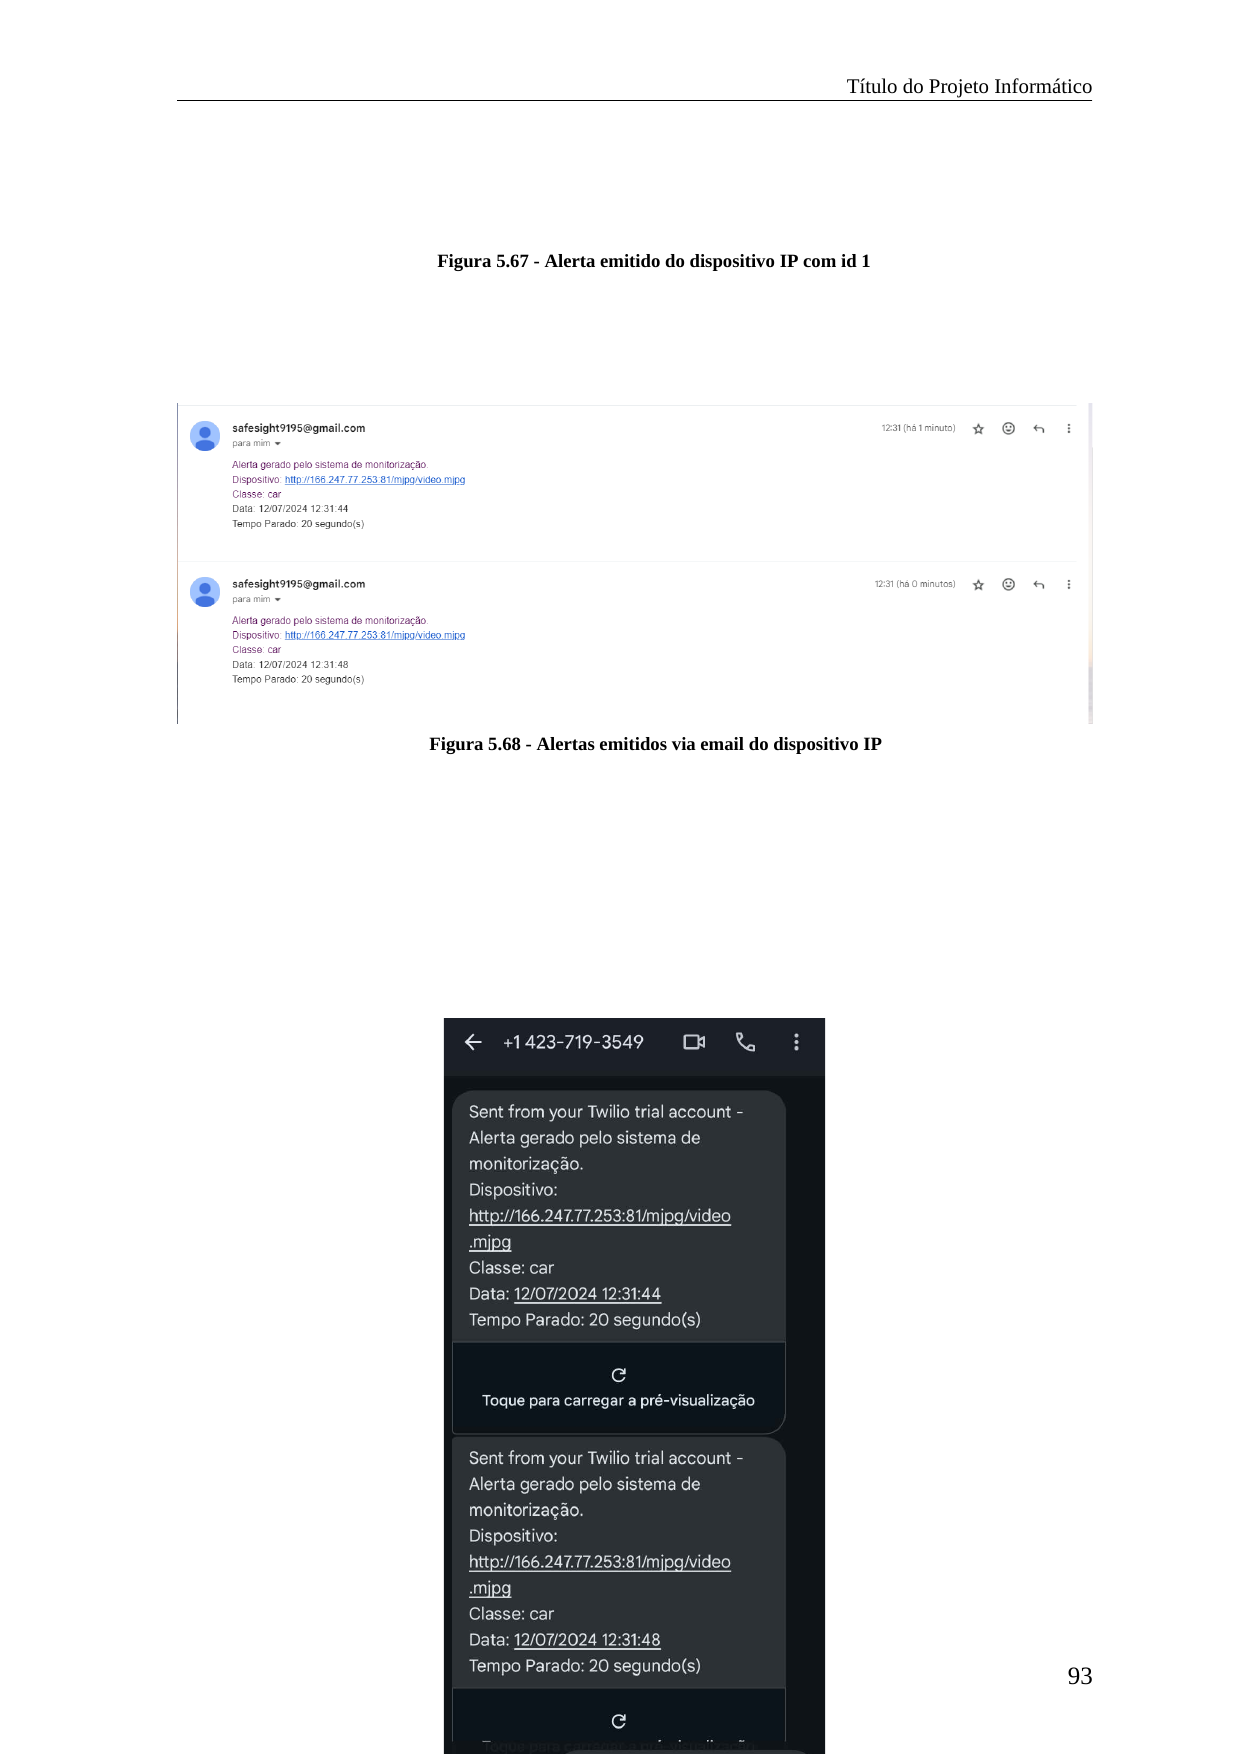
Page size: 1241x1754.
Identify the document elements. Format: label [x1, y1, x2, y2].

picture [443, 1018, 826, 1754]
picture [177, 403, 1093, 724]
